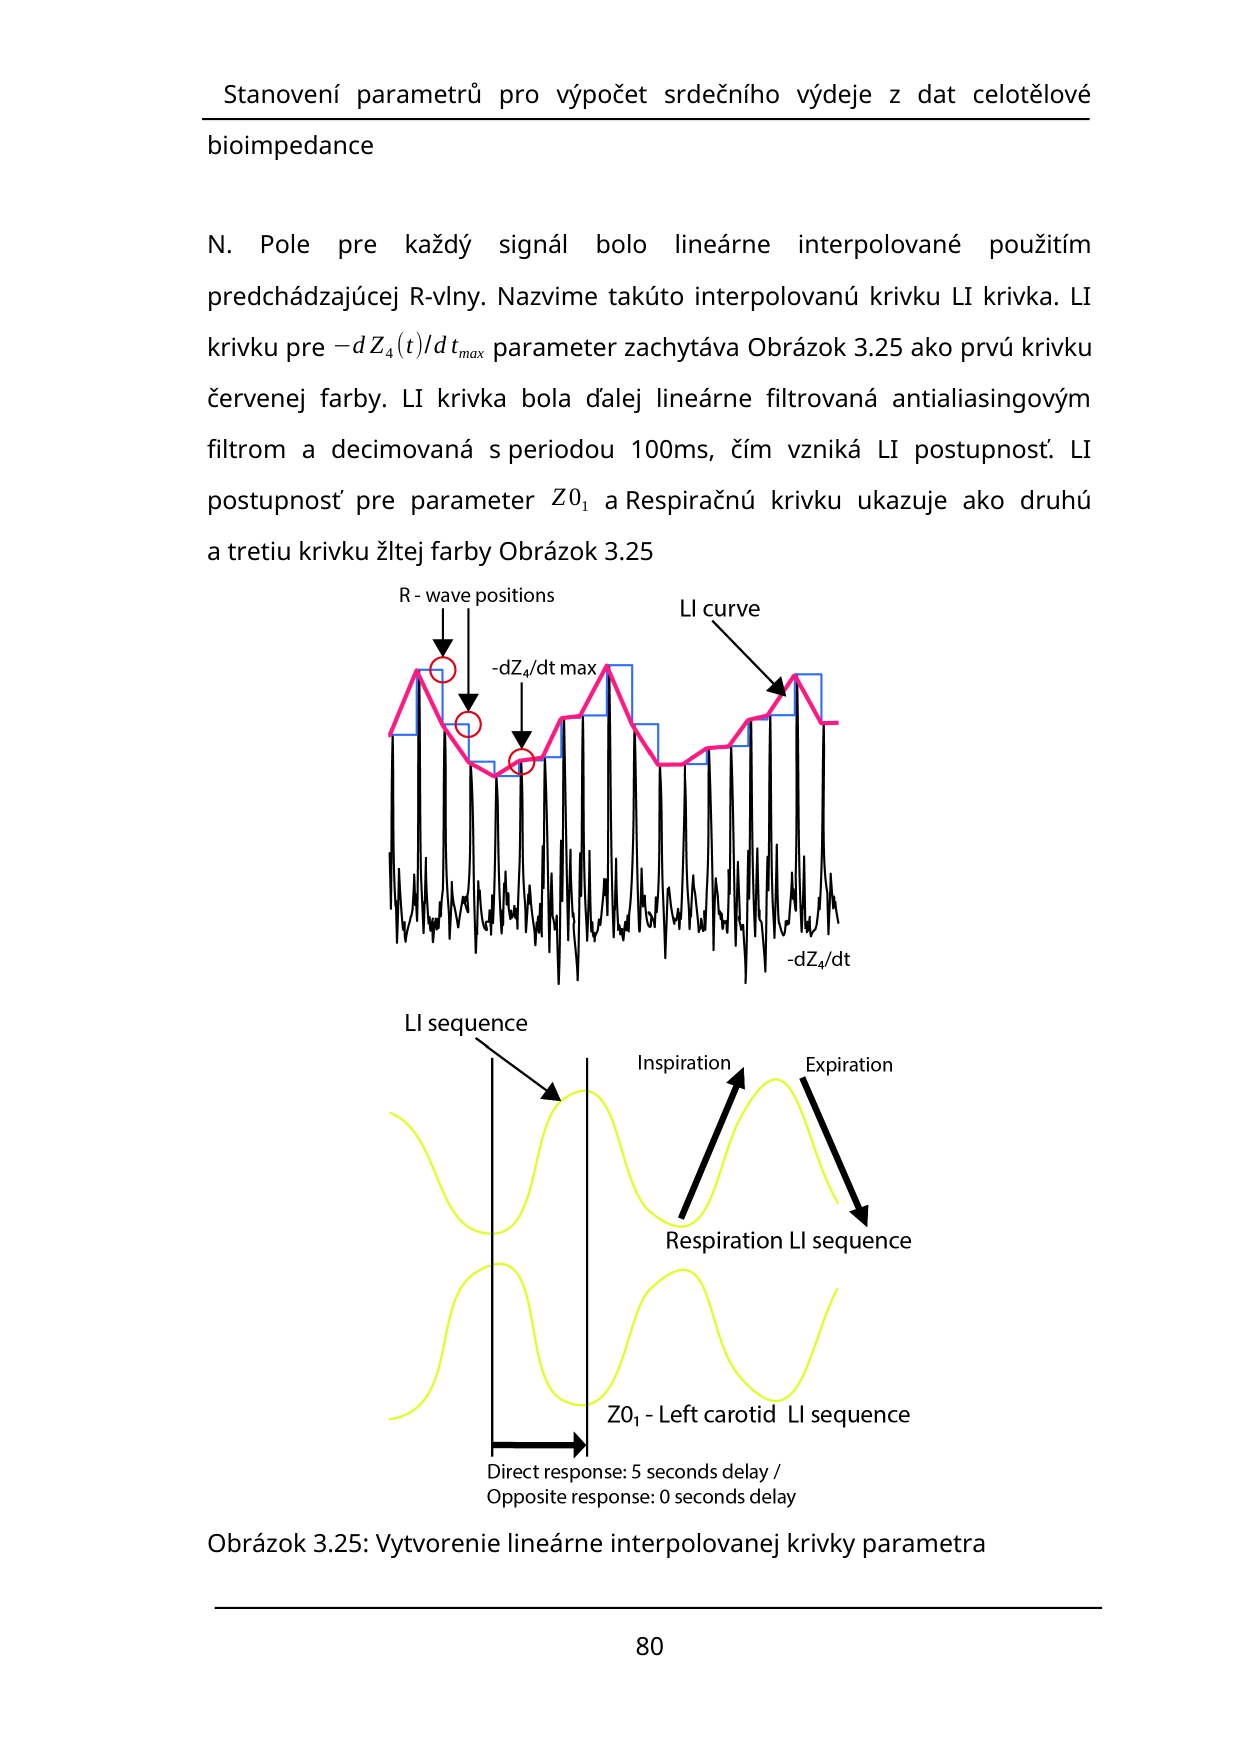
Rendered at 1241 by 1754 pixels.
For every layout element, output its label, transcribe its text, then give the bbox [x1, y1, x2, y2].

picture [387, 584, 912, 1509]
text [207, 227, 1092, 567]
